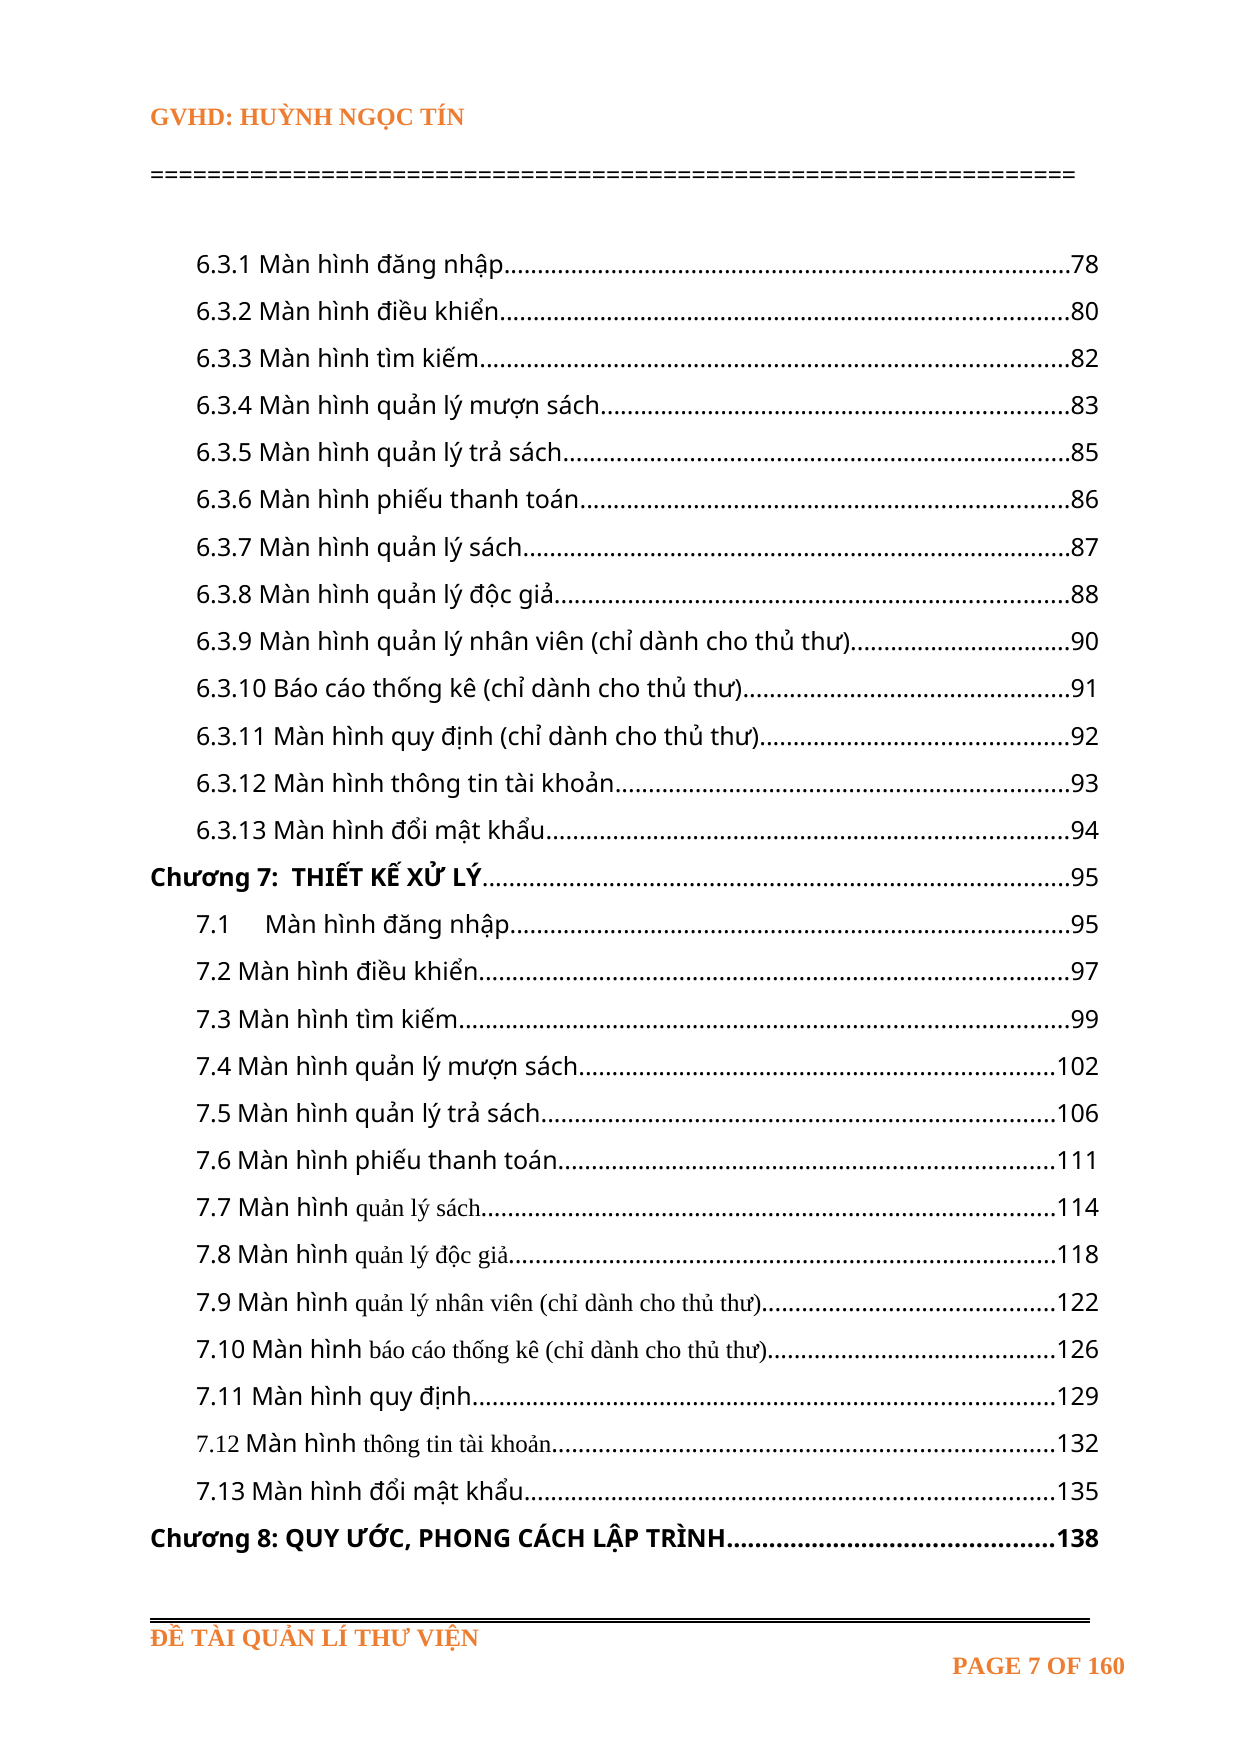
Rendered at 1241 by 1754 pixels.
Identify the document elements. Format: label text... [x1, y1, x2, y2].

text 6.3.8 Màn hình quản lý độc giả 88 [196, 577, 1087, 611]
text 7.13 Màn hình đổi mật khẩu 135 [196, 1473, 1087, 1507]
text 7.10 Màn hình báo cáo thống kê (chỉ dành cho thủ thư) 126 [196, 1332, 1087, 1366]
text 7.6 Màn hình phiếu thanh toán 111 [196, 1143, 1087, 1177]
text 7.2 Màn hình điều khiển 97 [196, 954, 1087, 988]
text 6.3.3 Màn hình tìm kiếm 82 [196, 341, 1087, 375]
text 7.9 Màn hình quản lý nhân viên (chỉ dành cho thủ thư) 122 [196, 1284, 1087, 1318]
text 6.3.4 Màn hình quản lý mượn sách 83 [196, 388, 1087, 422]
text 7.1 Màn hình đăng nhập 95 [196, 907, 1087, 941]
text 6.3.12 Màn hình thông tin tài khoản 93 [196, 765, 1087, 799]
text 6.3.1 Màn hình đăng nhập 78 [196, 246, 1087, 280]
text 6.3.5 Màn hình quản lý trả sách 85 [196, 435, 1087, 469]
text 7.3 Màn hình tìm kiếm 99 [196, 1001, 1087, 1035]
text 6.3.9 Màn hình quản lý nhân viên (chỉ dành cho thủ thư) 90 [196, 624, 1087, 658]
text 6.3.11 Màn hình quy định (chỉ dành cho thủ thư) 92 [196, 718, 1087, 752]
text 7.5 Màn hình quản lý trả sách 106 [196, 1096, 1087, 1130]
text 6.3.10 Báo cáo thống kê (chỉ dành cho thủ thư) 91 [196, 671, 1087, 705]
text Chương 7: THIẾT KẾ XỬ LÝ 95 [150, 860, 1087, 894]
text 7.8 Màn hình quản lý độc giả 118 [196, 1237, 1087, 1271]
text 7.12 Màn hình thông tin tài khoản 132 [196, 1426, 1087, 1460]
text 6.3.7 Màn hình quản lý sách 87 [196, 529, 1087, 563]
text 7.7 Màn hình quản lý sách 114 [196, 1190, 1087, 1224]
text 7.4 Màn hình quản lý mượn sách 102 [196, 1048, 1087, 1082]
text 6.3.2 Màn hình điều khiển 80 [196, 293, 1087, 327]
text 6.3.13 Màn hình đổi mật khẩu 94 [196, 812, 1087, 847]
text 7.11 Màn hình quy định 129 [196, 1379, 1087, 1413]
text Chương 8: QUY ƯỚC, PHONG CÁCH LẬP TRÌNH 138 [150, 1520, 1087, 1554]
text 6.3.6 Màn hình phiếu thanh toán 86 [196, 482, 1087, 516]
